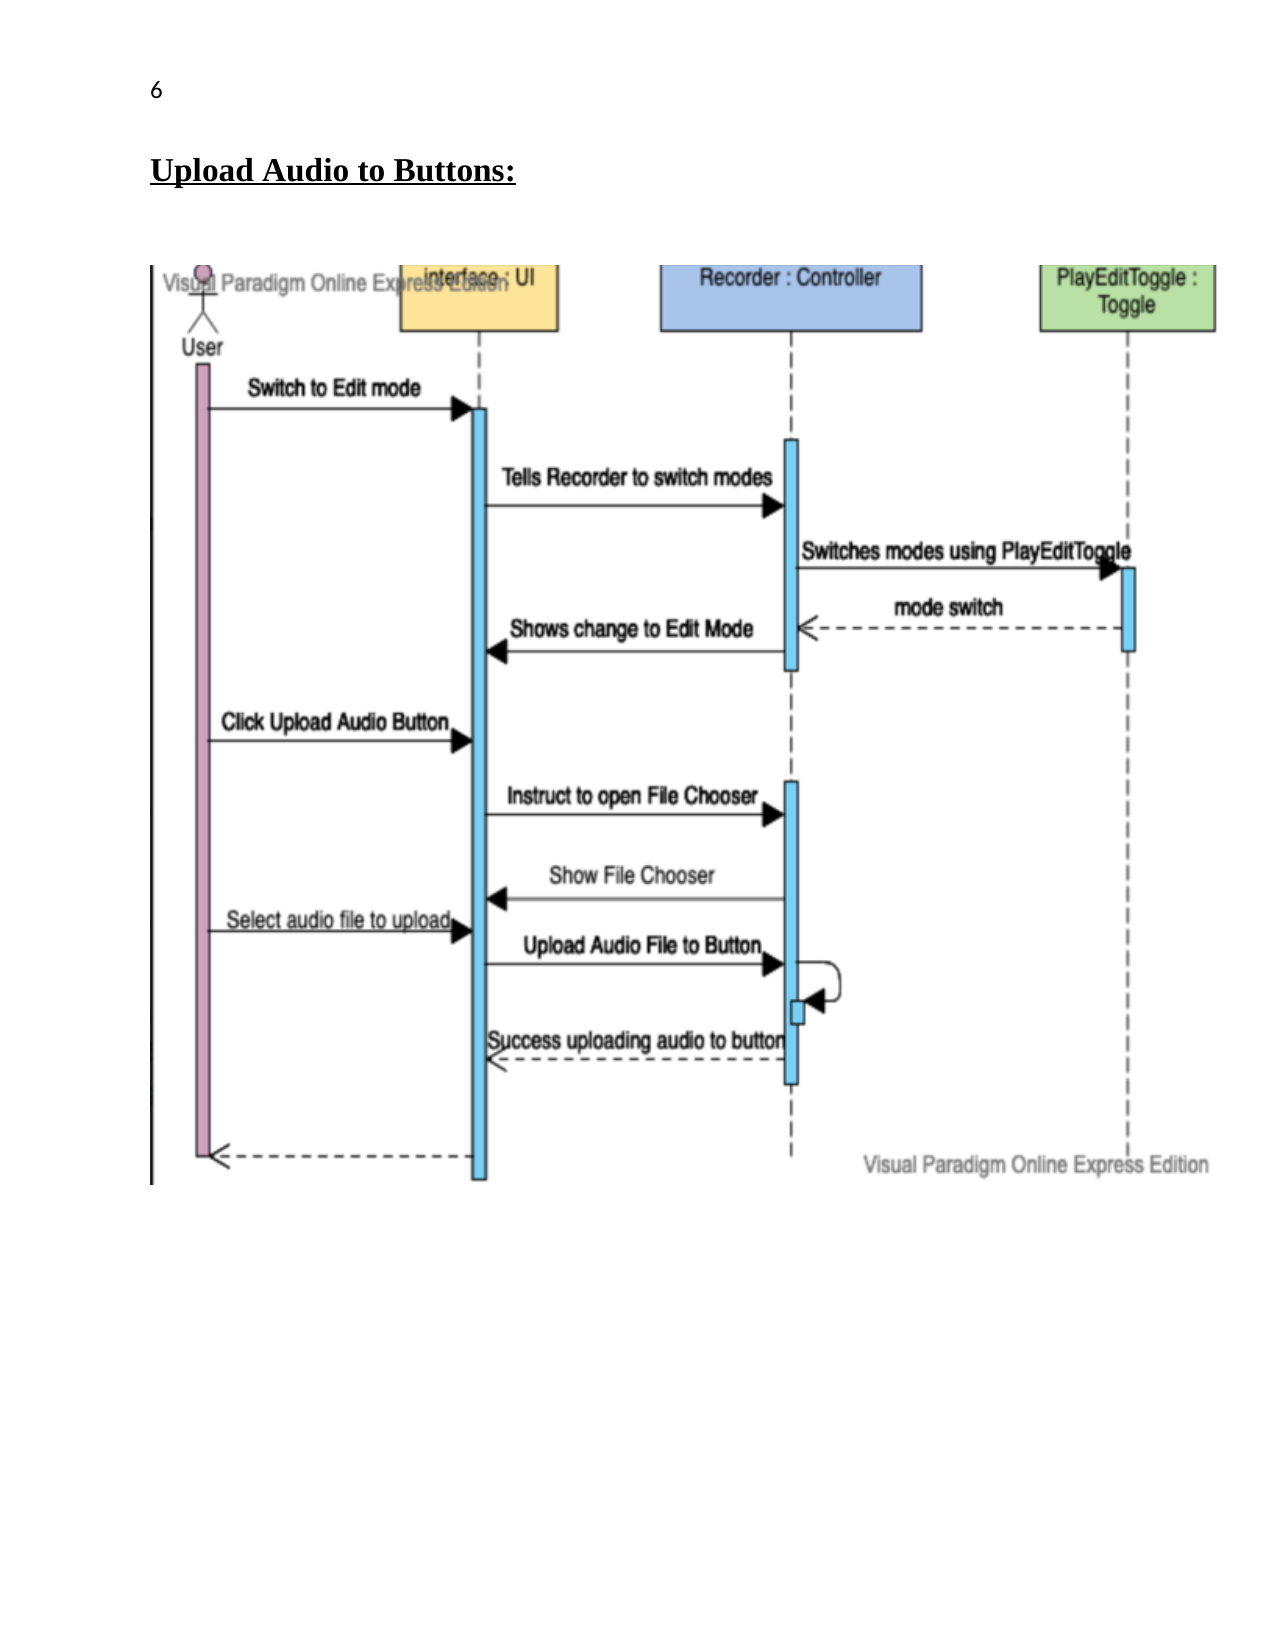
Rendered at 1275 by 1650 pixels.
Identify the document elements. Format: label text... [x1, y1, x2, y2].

picture [150, 265, 1218, 1185]
text Upload Audio to Buttons: [150, 150, 1125, 188]
